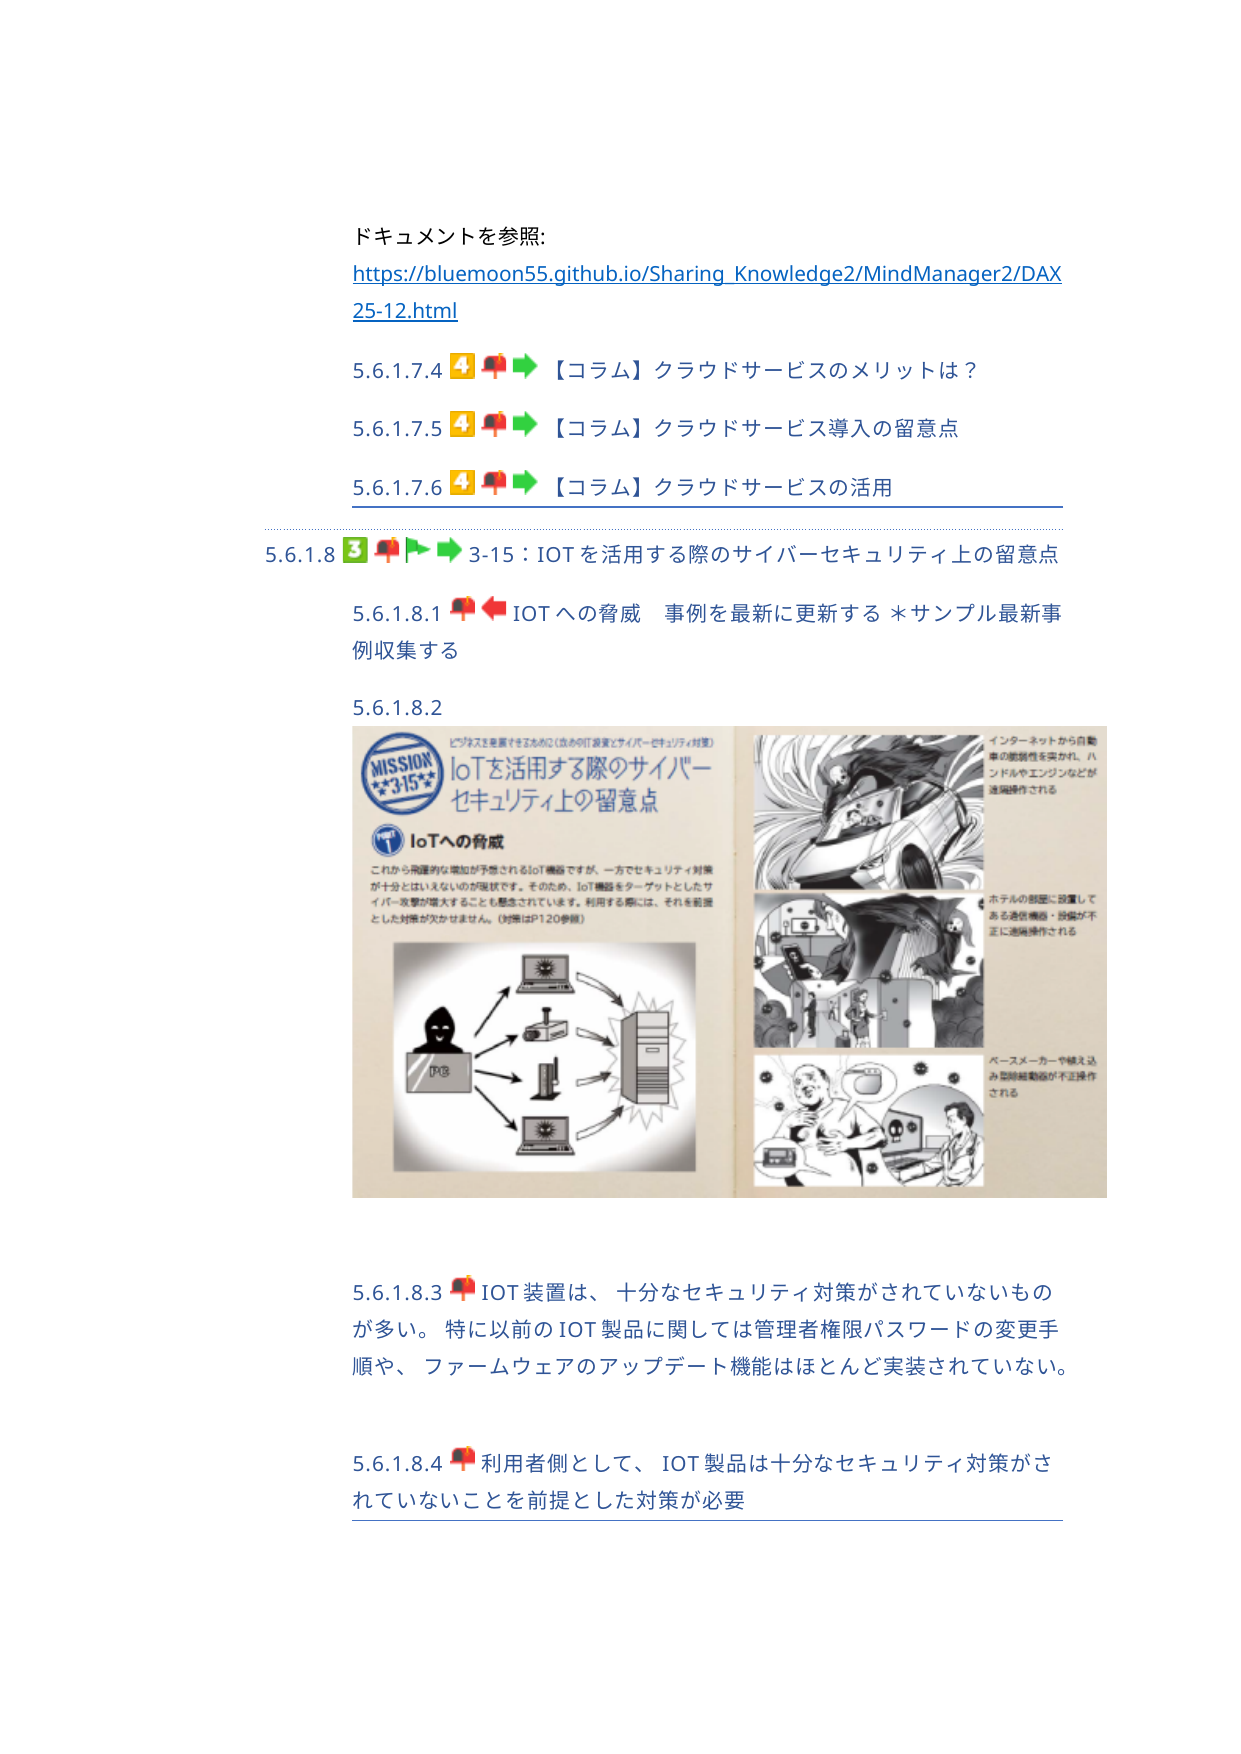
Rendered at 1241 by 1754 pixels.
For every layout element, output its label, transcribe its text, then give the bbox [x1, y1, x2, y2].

picture [437, 537, 463, 563]
picture [512, 411, 538, 437]
text 【コラム】クラウドサービスのメリットは？ [352, 350, 1063, 388]
text IOTへの脅威 事例を最新に更新する ＊サンプル最新事例収集する [352, 593, 1063, 668]
picture [450, 470, 475, 495]
picture [512, 470, 538, 495]
picture [481, 596, 507, 621]
text 利用者側として、 IoT製品は十分なセキュリティ対策がされていないことを前提とした対策が必要 [352, 1443, 1063, 1520]
text ドキュメントを参照: https://bluemoon55.github.io/Sharing_Knowledge2/MindManager2/DAX25-12.html [352, 217, 1063, 329]
picture [512, 353, 538, 379]
picture [450, 1446, 475, 1471]
text 3-15：IoTを活用する際のサイバーセキュリティ上の留意点 [265, 529, 1063, 572]
picture [450, 1275, 475, 1301]
text 【コラム】クラウドサービスの活用 [352, 467, 1063, 506]
picture [450, 353, 475, 379]
picture [481, 411, 507, 437]
picture [481, 353, 507, 379]
text IoT装置は、 十分なセキュリティ対策がされていないものが多い。 特に以前のIoT製品に関しては管理者権限パスワードの変更手順や、 ファームウェアのアップデート機能はほとんど実装されていない。 [352, 1272, 1063, 1422]
text 【コラム】クラウドサービス導入の留意点 [352, 408, 1063, 446]
picture [405, 537, 431, 563]
picture [342, 537, 368, 563]
picture [374, 537, 400, 563]
picture [352, 726, 1107, 1198]
picture [481, 470, 507, 495]
picture [450, 596, 475, 621]
picture [450, 411, 475, 437]
